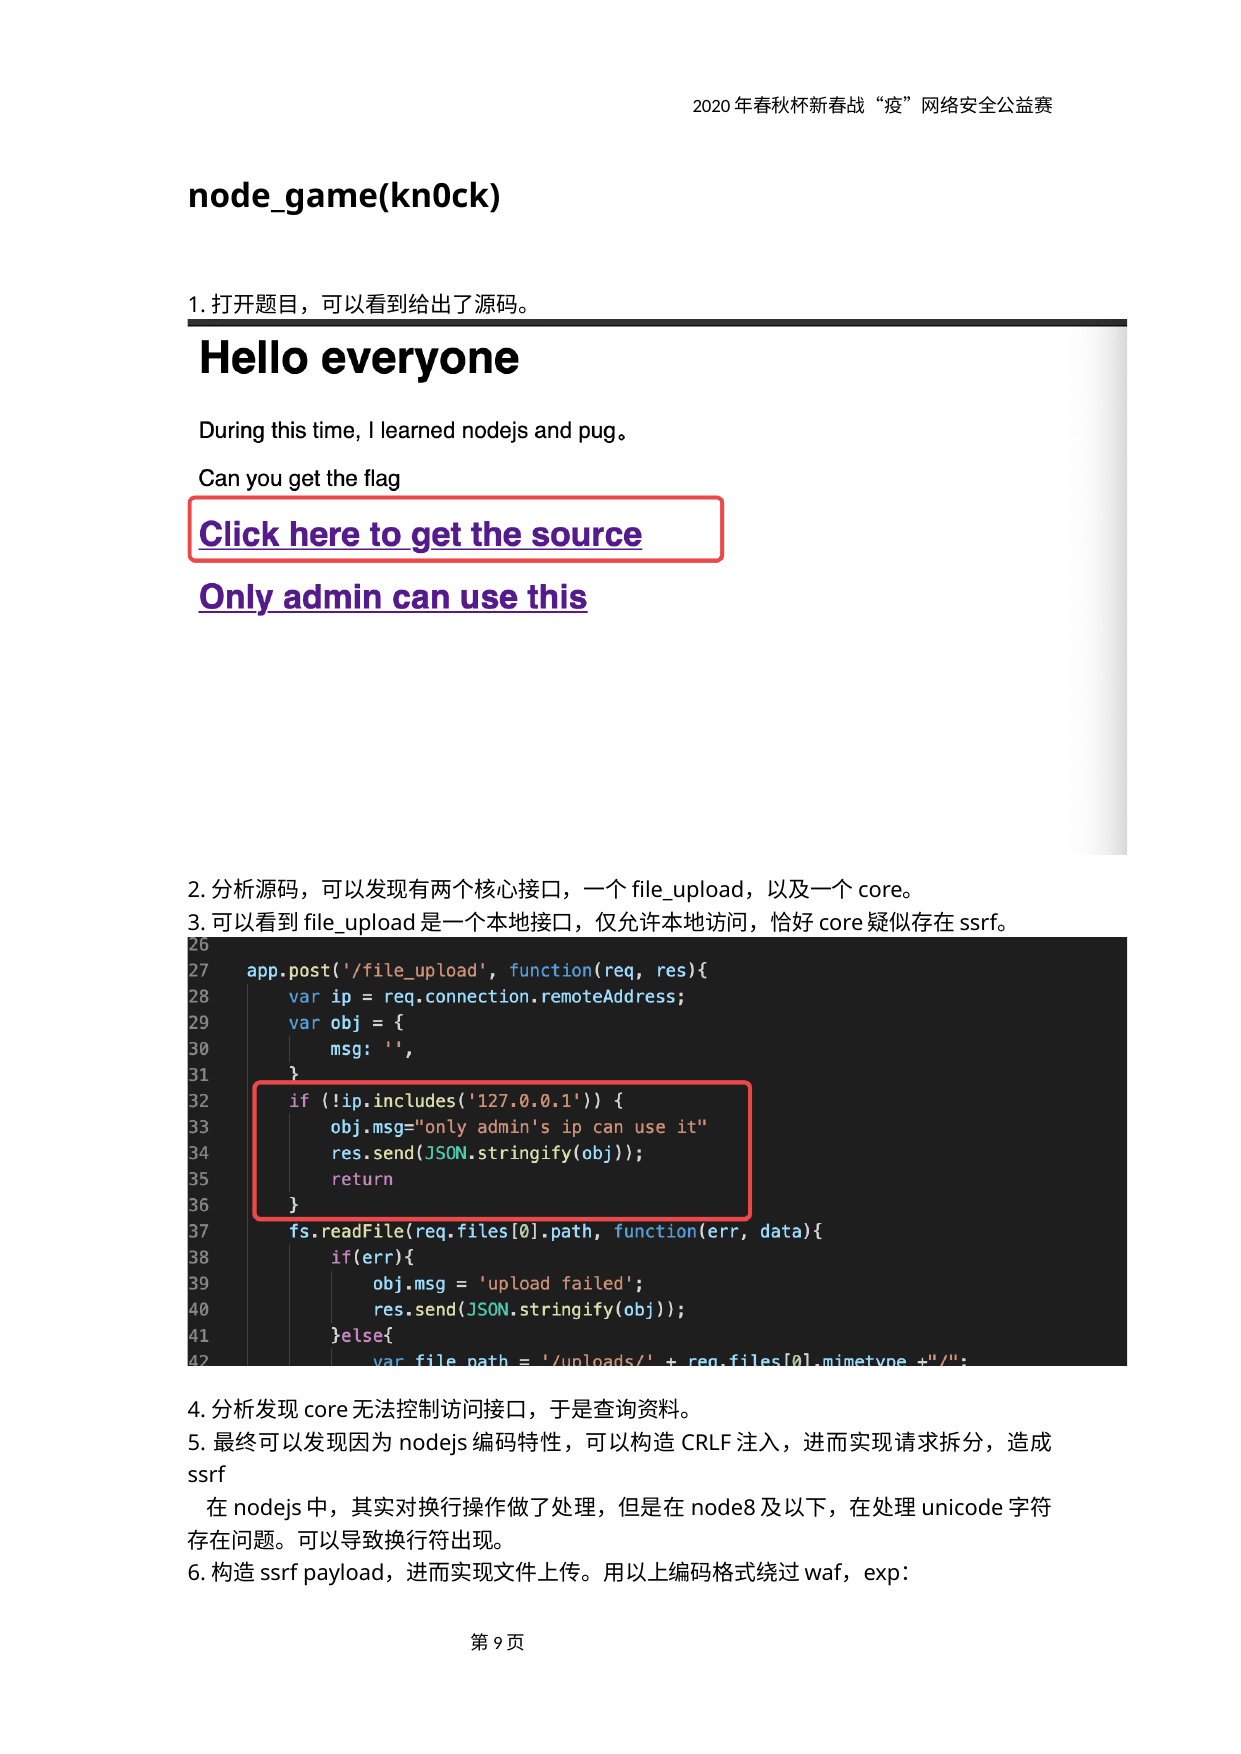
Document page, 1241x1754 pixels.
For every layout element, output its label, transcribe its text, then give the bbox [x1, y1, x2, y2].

picture [187, 937, 1128, 1366]
text 1. 打开题目，可以看到给出了源码。 [187, 287, 1053, 319]
text 在nodejs中，其实对换行操作做了处理，但是在node8及以下，在处理unicode字符存在问题。可以导致换行符出现。 [187, 1490, 1053, 1555]
text 3. 可以看到file_upload是一个本地接口，仅允许本地访问，恰好core疑似存在ssrf。 [187, 905, 1053, 937]
picture [187, 319, 1128, 855]
text 6. 构造ssrf payload，进而实现文件上传。用以上编码格式绕过waf，exp： [187, 1555, 1053, 1587]
text 2. 分析源码，可以发现有两个核心接口，一个file_upload，以及一个core。 [187, 872, 1053, 905]
text 4. 分析发现core无法控制访问接口，于是查询资料。 [187, 1392, 1053, 1425]
text 5. 最终可以发现因为nodejs编码特性，可以构造CRLF注入，进而实现请求拆分，造成ssrf [187, 1425, 1053, 1490]
subtitle node_game(kn0ck) [187, 162, 1053, 227]
